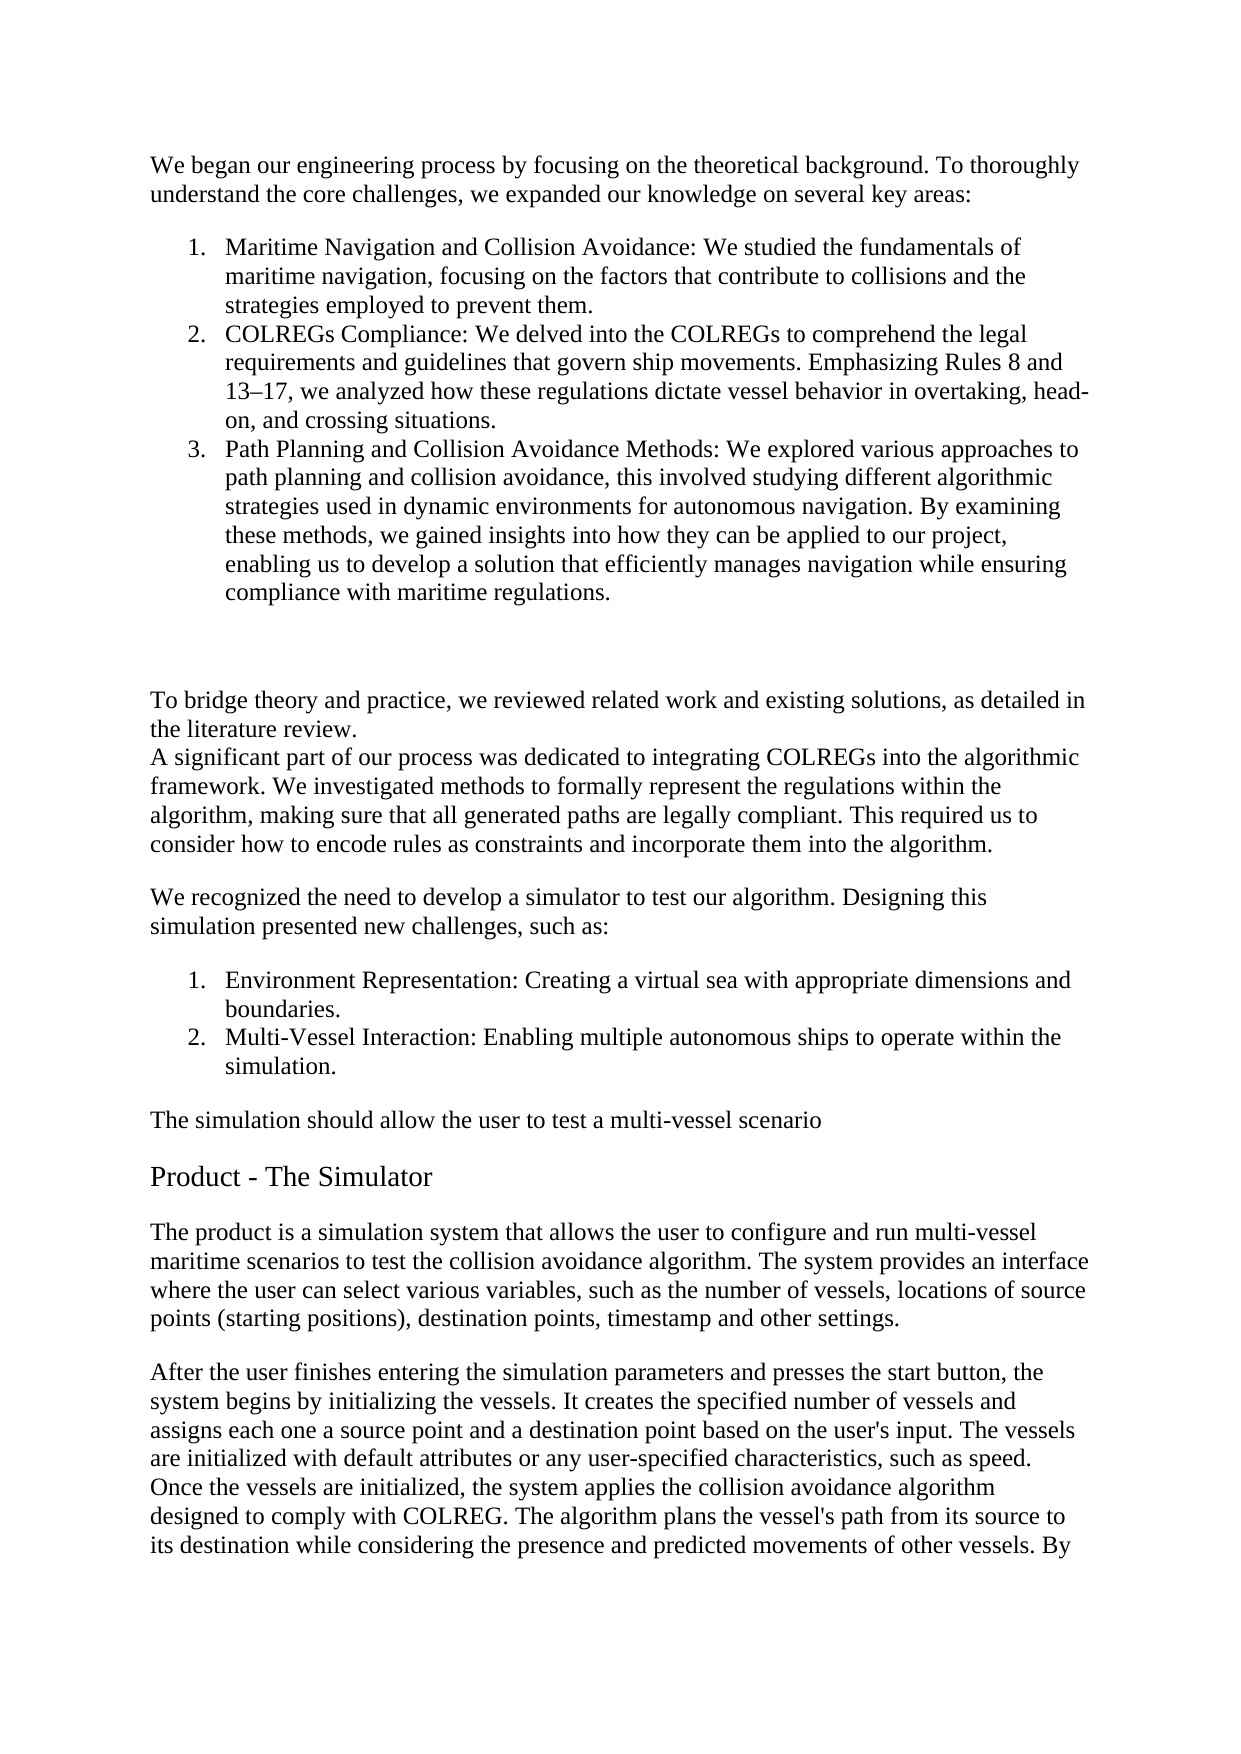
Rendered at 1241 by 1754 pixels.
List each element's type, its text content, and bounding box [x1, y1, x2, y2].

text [150, 1357, 1090, 1558]
text We recognized the need to develop a simulator to test our algorithm. Designing this simulation presented new challenges, such as: [150, 882, 1090, 940]
list Multi-Vessel Interaction: Enabling multiple autonomous ships to operate within the simulation. [187, 1022, 1090, 1080]
list Environment Representation: Creating a virtual sea with appropriate dimensions and boundaries. [187, 965, 1090, 1022]
text We began our engineering process by focusing on the theoretical background. To thoroughly understand the core challenges, we expanded our knowledge on several key areas: [150, 150, 1090, 207]
list COLREGs Compliance: We delved into the COLREGs to comprehend the legal requirements and guidelines that govern ship movements. Emphasizing Rules 8 and 13–17, we analyzed how these regulations dictate vessel behavior in overtaking, head-on, and crossing situations. [187, 319, 1090, 434]
subtitle Product - The Simulator [150, 1159, 1090, 1192]
list Path Planning and Collision Avoidance Methods: We explored various approaches to path planning and collision avoidance, this involved studying different algorithmic strategies used in dynamic environments for autonomous navigation. By examining these methods, we gained insights into how they can be applied to our project, enabling us to develop a solution that efficiently manages navigation while ensuring compliance with maritime regulations. [187, 434, 1090, 606]
text To bridge theory and practice, we reviewed related work and existing solutions, as detailed in the literature review. A significant part of our process was dedicated to integrating COLREGs into the algorithmic framework. We investigated methods to formally represent the regulations within the algorithm, making sure that all generated paths are legally compliant. This required us to consider how to encode rules as constraints and incorporate them into the algorithm. [150, 685, 1090, 857]
list Maritime Navigation and Collision Avoidance: We studied the fundamentals of maritime navigation, focusing on the factors that contribute to collisions and the strategies employed to prevent them. [187, 232, 1090, 319]
text The simulation should allow the user to test a multi-vessel scenario [150, 1105, 1090, 1134]
text The product is a simulation system that allows the user to configure and run multi-vessel maritime scenarios to test the collision avoidance algorithm. The system provides an interface where the user can select various variables, such as the number of vessels, locations of source points (starting positions), destination points, timestamp and other settings. [150, 1217, 1090, 1332]
